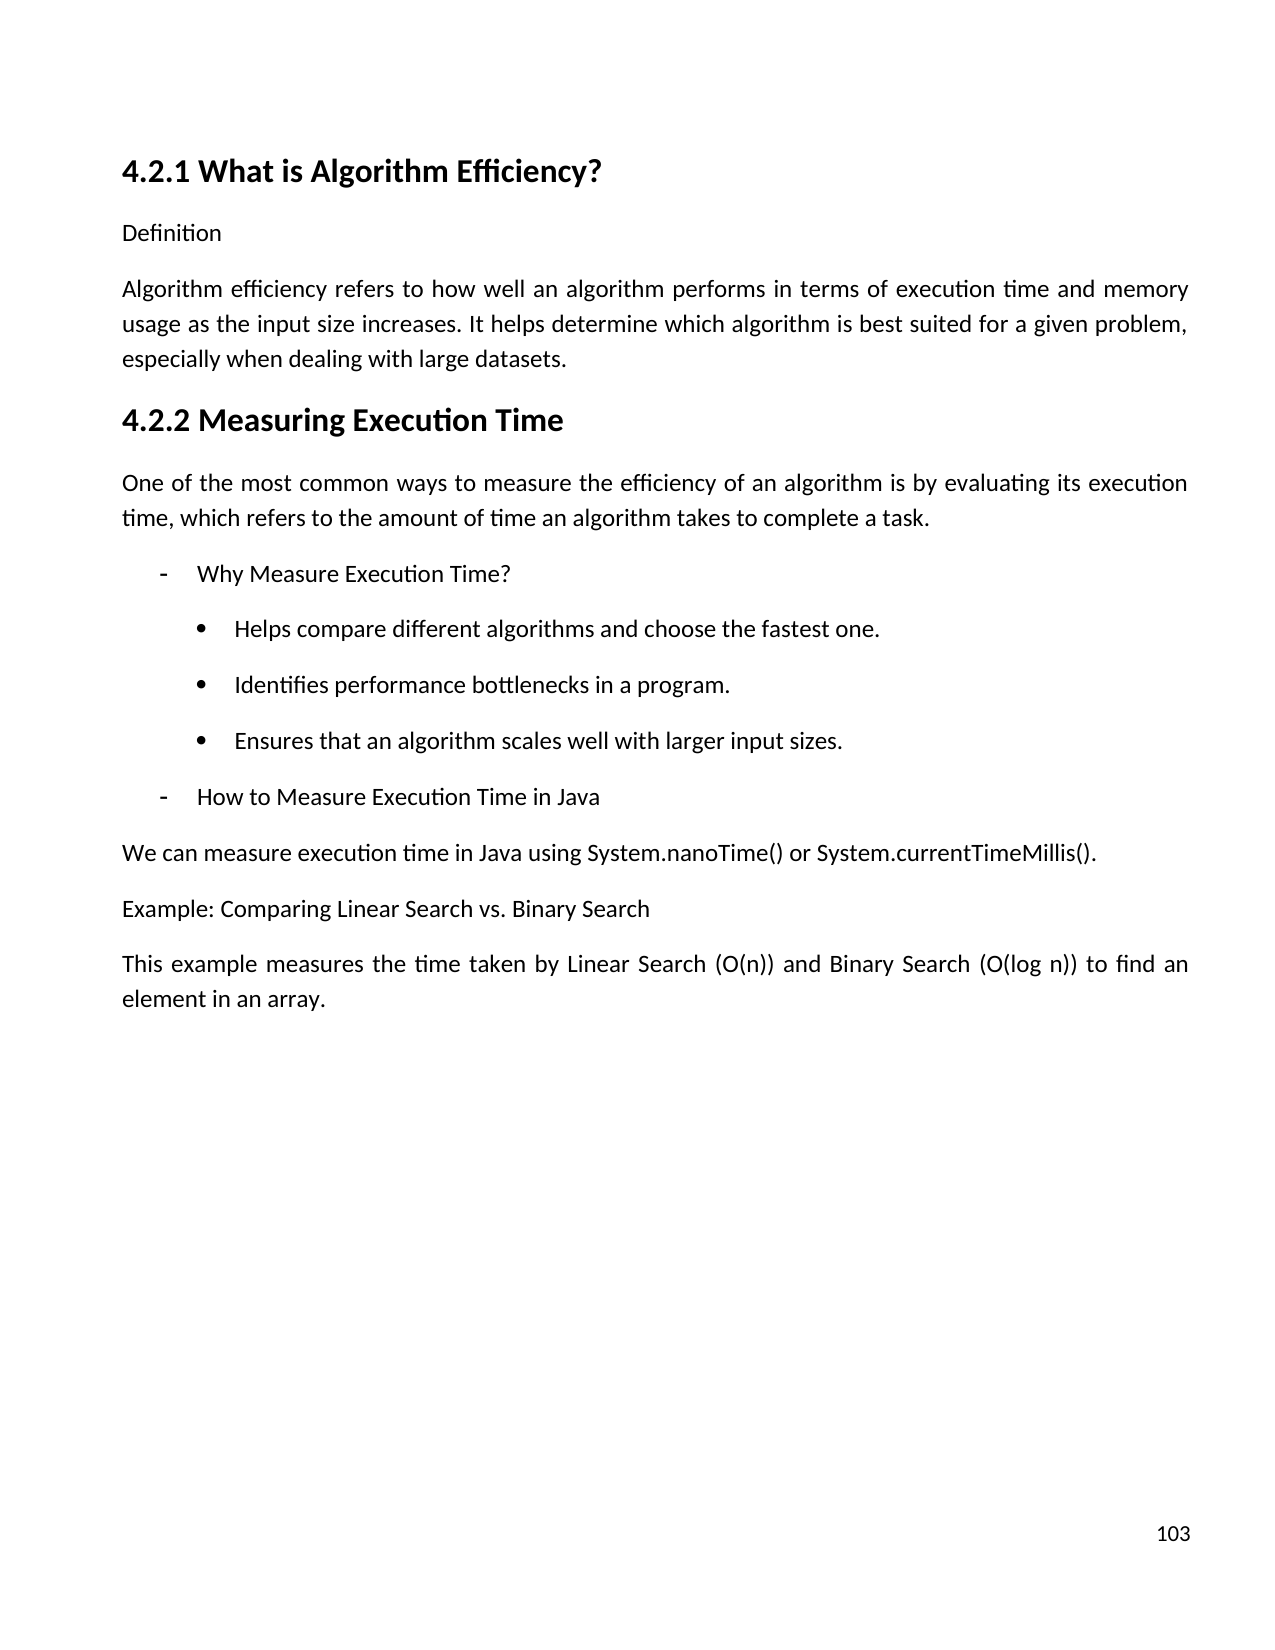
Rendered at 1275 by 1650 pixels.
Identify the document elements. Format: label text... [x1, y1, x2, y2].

text 4.2.2 Measuring Execution Time [122, 399, 1191, 440]
list Identifies performance bottlenecks in a program. [197, 669, 1191, 700]
text We can measure execution time in Java using System.nanoTime() or System.currentTimeMillis(). [122, 837, 1191, 867]
text Definition [122, 218, 1191, 248]
text Algorithm efficiency refers to how well an algorithm performs in terms of execution time and memory usage as the input size increases. It helps determine which algorithm is best suited for a given problem, especially when dealing with large datasets. [122, 273, 1191, 374]
list Ensures that an algorithm scales well with larger input sizes. [197, 725, 1191, 756]
text This example measures the time taken by Linear Search (O(n)) and Binary Search (O(log n)) to find an element in an array. [122, 948, 1191, 1014]
text One of the most common ways to measure the efficiency of an algorithm is by evaluating its execution time, which refers to the amount of time an algorithm takes to complete a task. [122, 467, 1191, 532]
list Helps compare different algorithms and choose the fastest one. [197, 613, 1191, 644]
text Example: Comparing Linear Search vs. Binary Search [122, 893, 1191, 923]
text 4.2.1 What is Algorithm Efficiency? [122, 150, 1191, 191]
list How to Measure Execution Time in Java [159, 781, 1191, 812]
list Why Measure Execution Time? [159, 558, 1191, 588]
